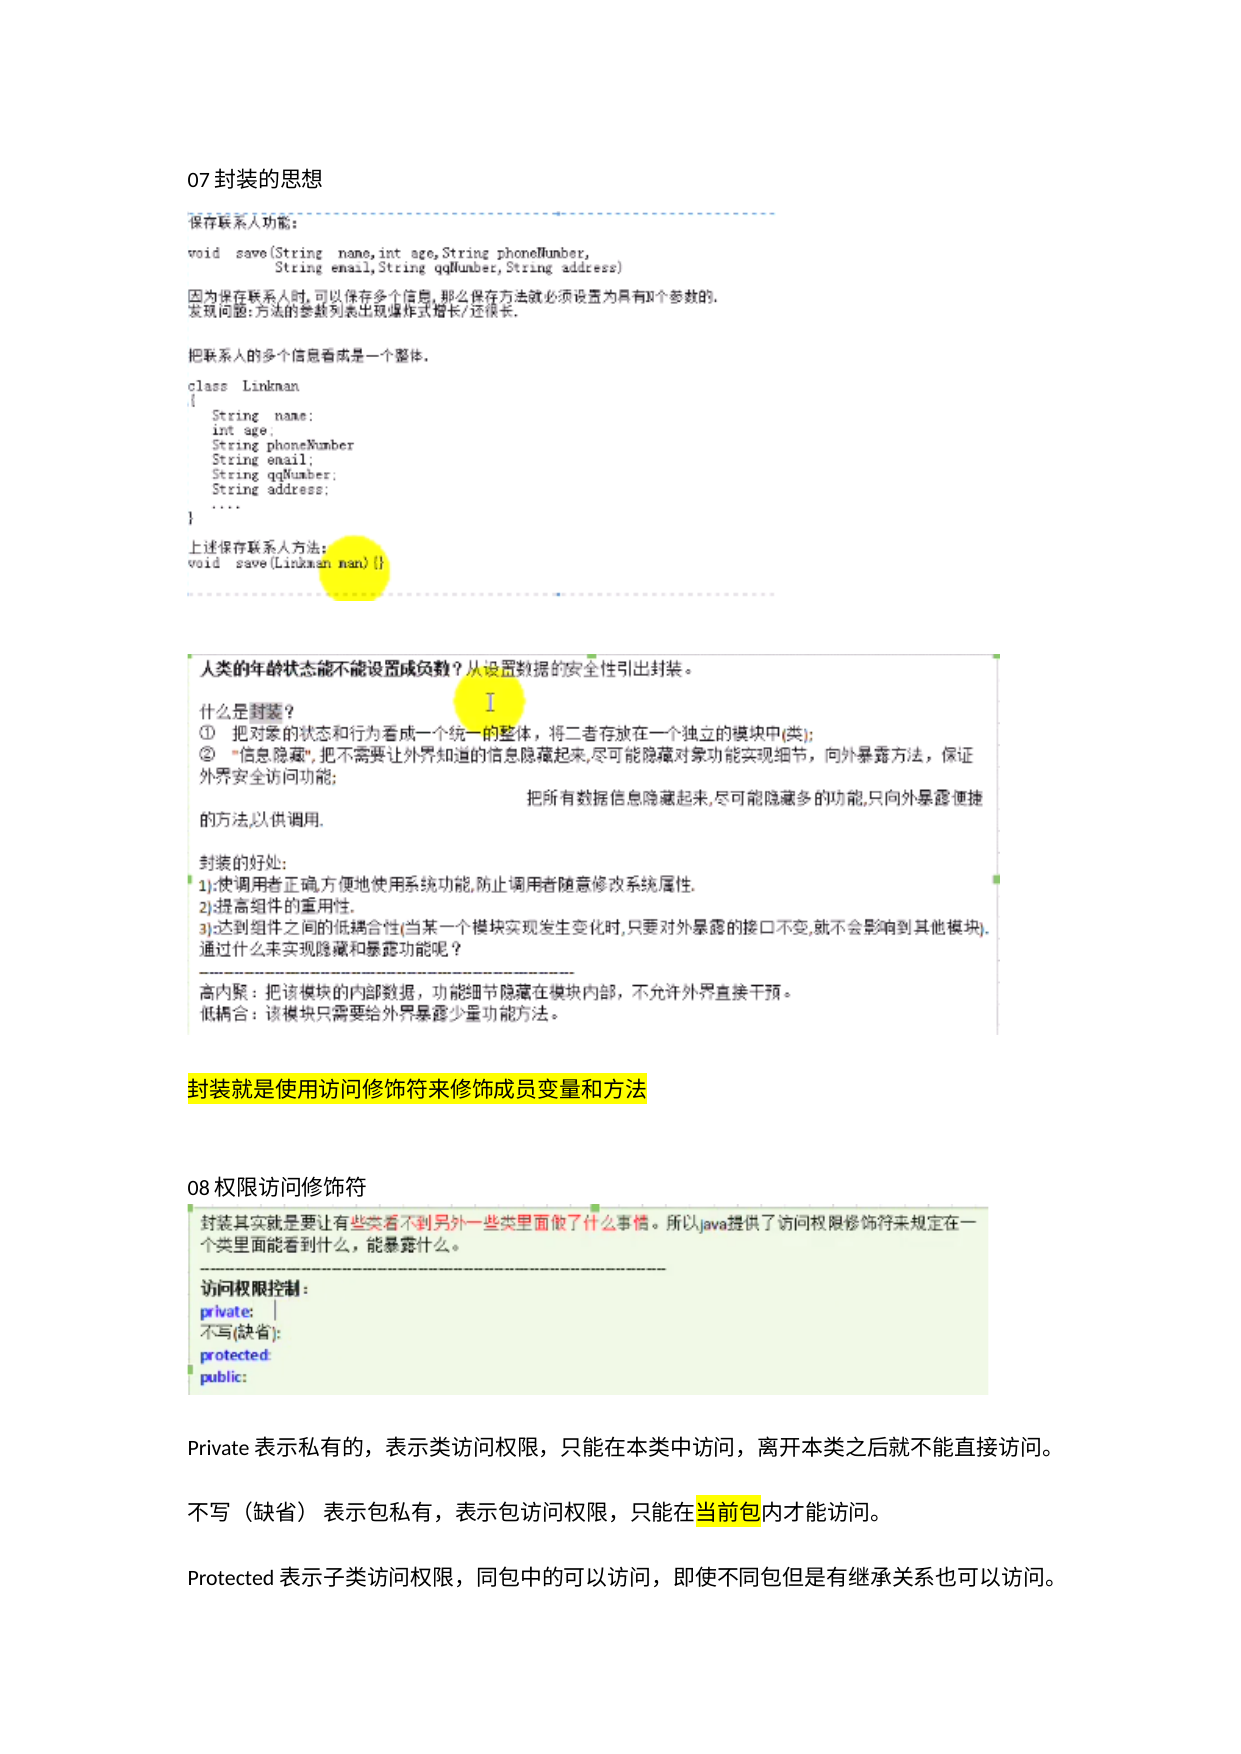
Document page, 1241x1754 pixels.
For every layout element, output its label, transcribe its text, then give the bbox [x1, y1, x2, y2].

picture [187, 210, 779, 601]
text Private 表示私有的，表示类访问权限，只能在本类中访问，离开本类之后就不能直接访问。 [187, 1429, 1053, 1462]
text 不写（缺省） 表示包私有，表示包访问权限，只能在当前包内才能访问。 [187, 1494, 1053, 1527]
picture [187, 654, 1000, 1035]
picture [187, 1204, 989, 1395]
text 封装就是使用访问修饰符来修饰成员变量和方法 [187, 1072, 1053, 1104]
text 08权限访问修饰符 [187, 1169, 1053, 1202]
text Protected 表示子类访问权限，同包中的可以访问，即使不同包但是有继承关系也可以访问。 [187, 1559, 1053, 1592]
text 07封装的思想 [187, 162, 1053, 194]
